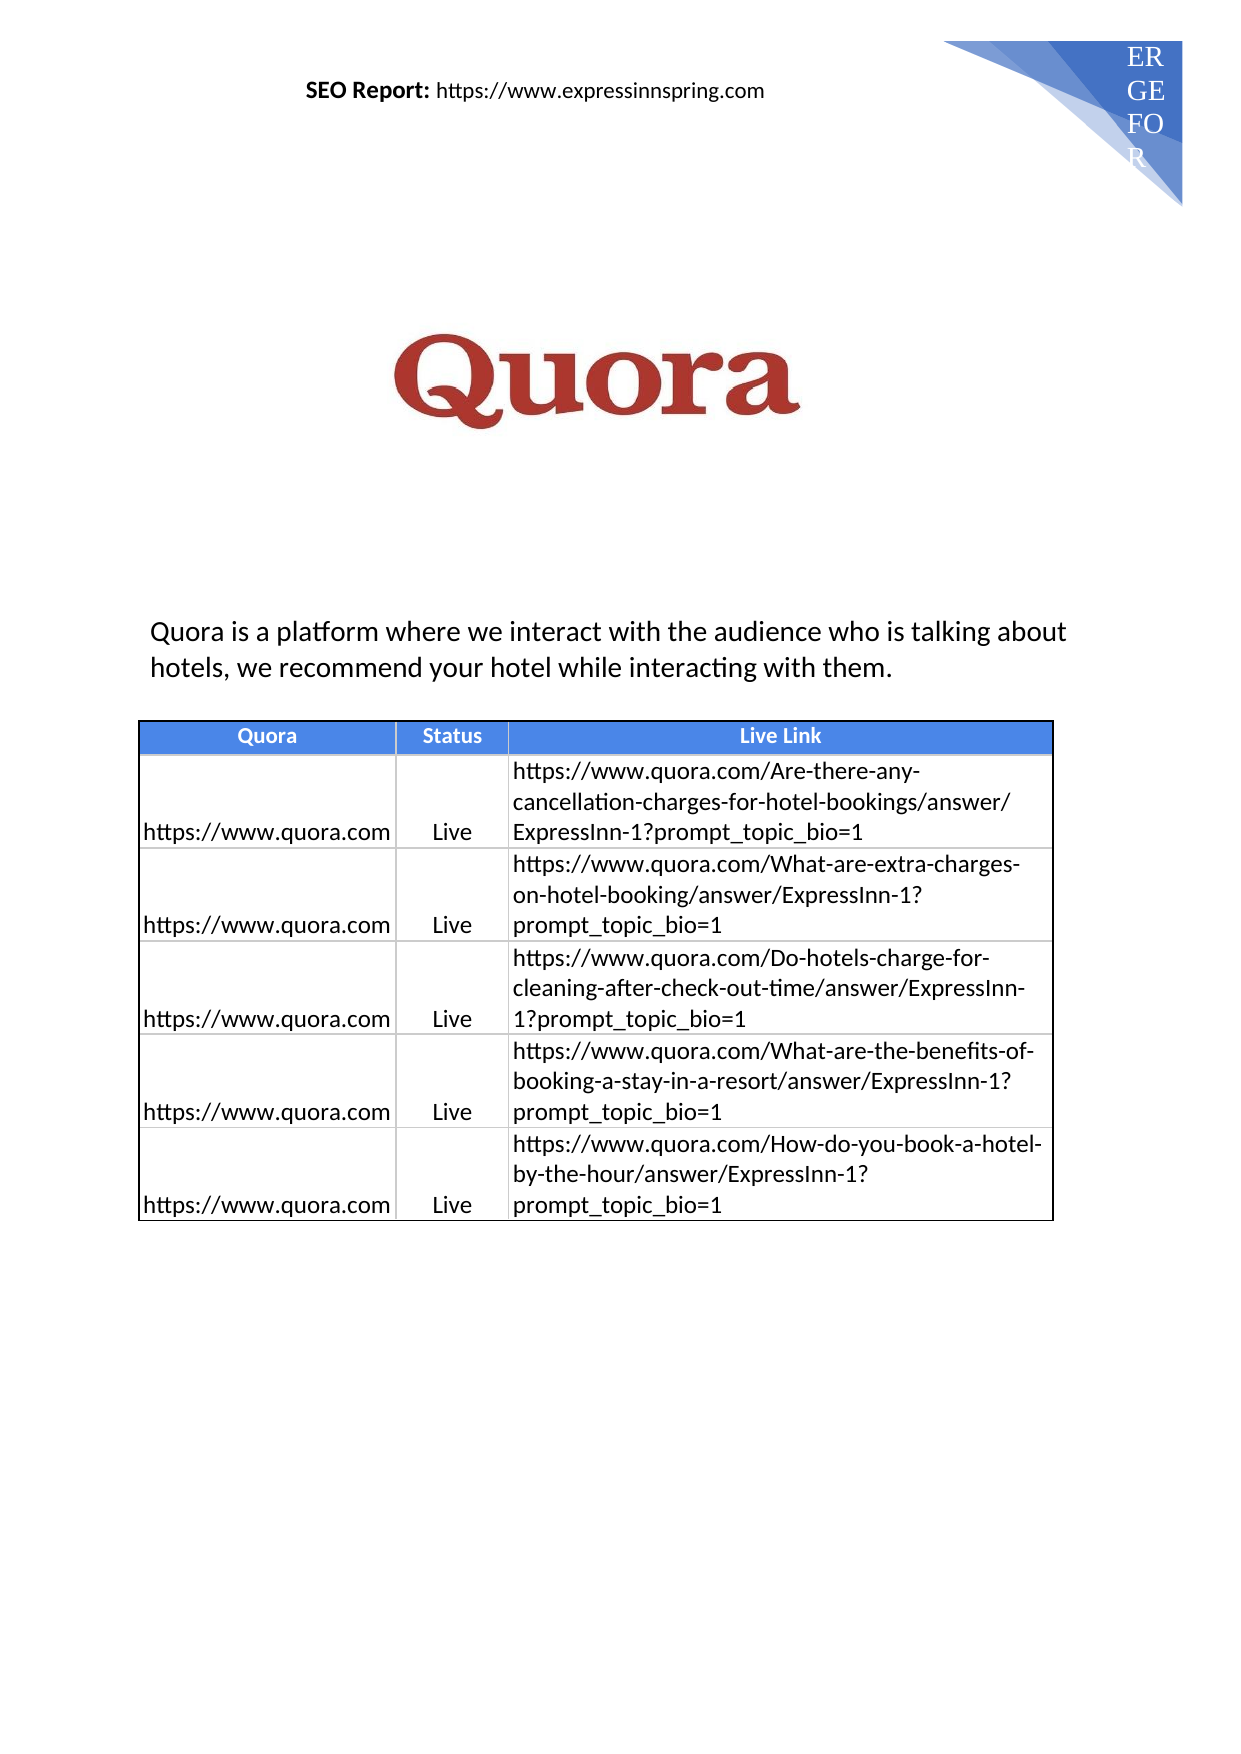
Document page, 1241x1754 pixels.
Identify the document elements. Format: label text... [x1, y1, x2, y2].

table_cell Live [397, 756, 508, 847]
table_cell Live [397, 849, 508, 940]
table_cell https://www.quora.com/Do-hotels-charge-for-cleaning-after-check-out-time/answer/ExpressInn-1?prompt_topic_bio=1 [509, 942, 1052, 1033]
text Quora is a platform where we interact with the audience who is talking about hotels, we recommend your hotel while interacting with them. [150, 613, 1090, 684]
table_cell https://www.quora.com [140, 942, 395, 1033]
table_cell https://www.quora.com/Are-there-any-cancellation-charges-for-hotel-bookings/answer/ExpressInn-1?prompt_topic_bio=1 [509, 756, 1052, 847]
table_cell Live [397, 1128, 508, 1219]
table_cell https://www.quora.com [140, 1035, 395, 1126]
table_cell https://www.quora.com [140, 849, 395, 940]
table_cell https://www.quora.com/What-are-the-benefits-of-booking-a-stay-in-a-resort/answer/ExpressInn-1?prompt_topic_bio=1 [509, 1035, 1052, 1126]
table_cell https://www.quora.com/How-do-you-book-a-hotel-by-the-hour/answer/ExpressInn-1?prompt_topic_bio=1 [509, 1128, 1052, 1219]
table_header Status [397, 722, 508, 754]
table_header Live Link [509, 722, 1052, 754]
table_cell Live [397, 942, 508, 1033]
table_cell https://www.quora.com [140, 1128, 395, 1219]
table_header Quora [140, 722, 395, 754]
table_cell https://www.quora.com/What-are-extra-charges-on-hotel-booking/answer/ExpressInn-1?prompt_topic_bio=1 [509, 849, 1052, 940]
table_cell https://www.quora.com [140, 756, 395, 847]
table_cell Live [397, 1035, 508, 1126]
picture [266, 41, 1183, 582]
